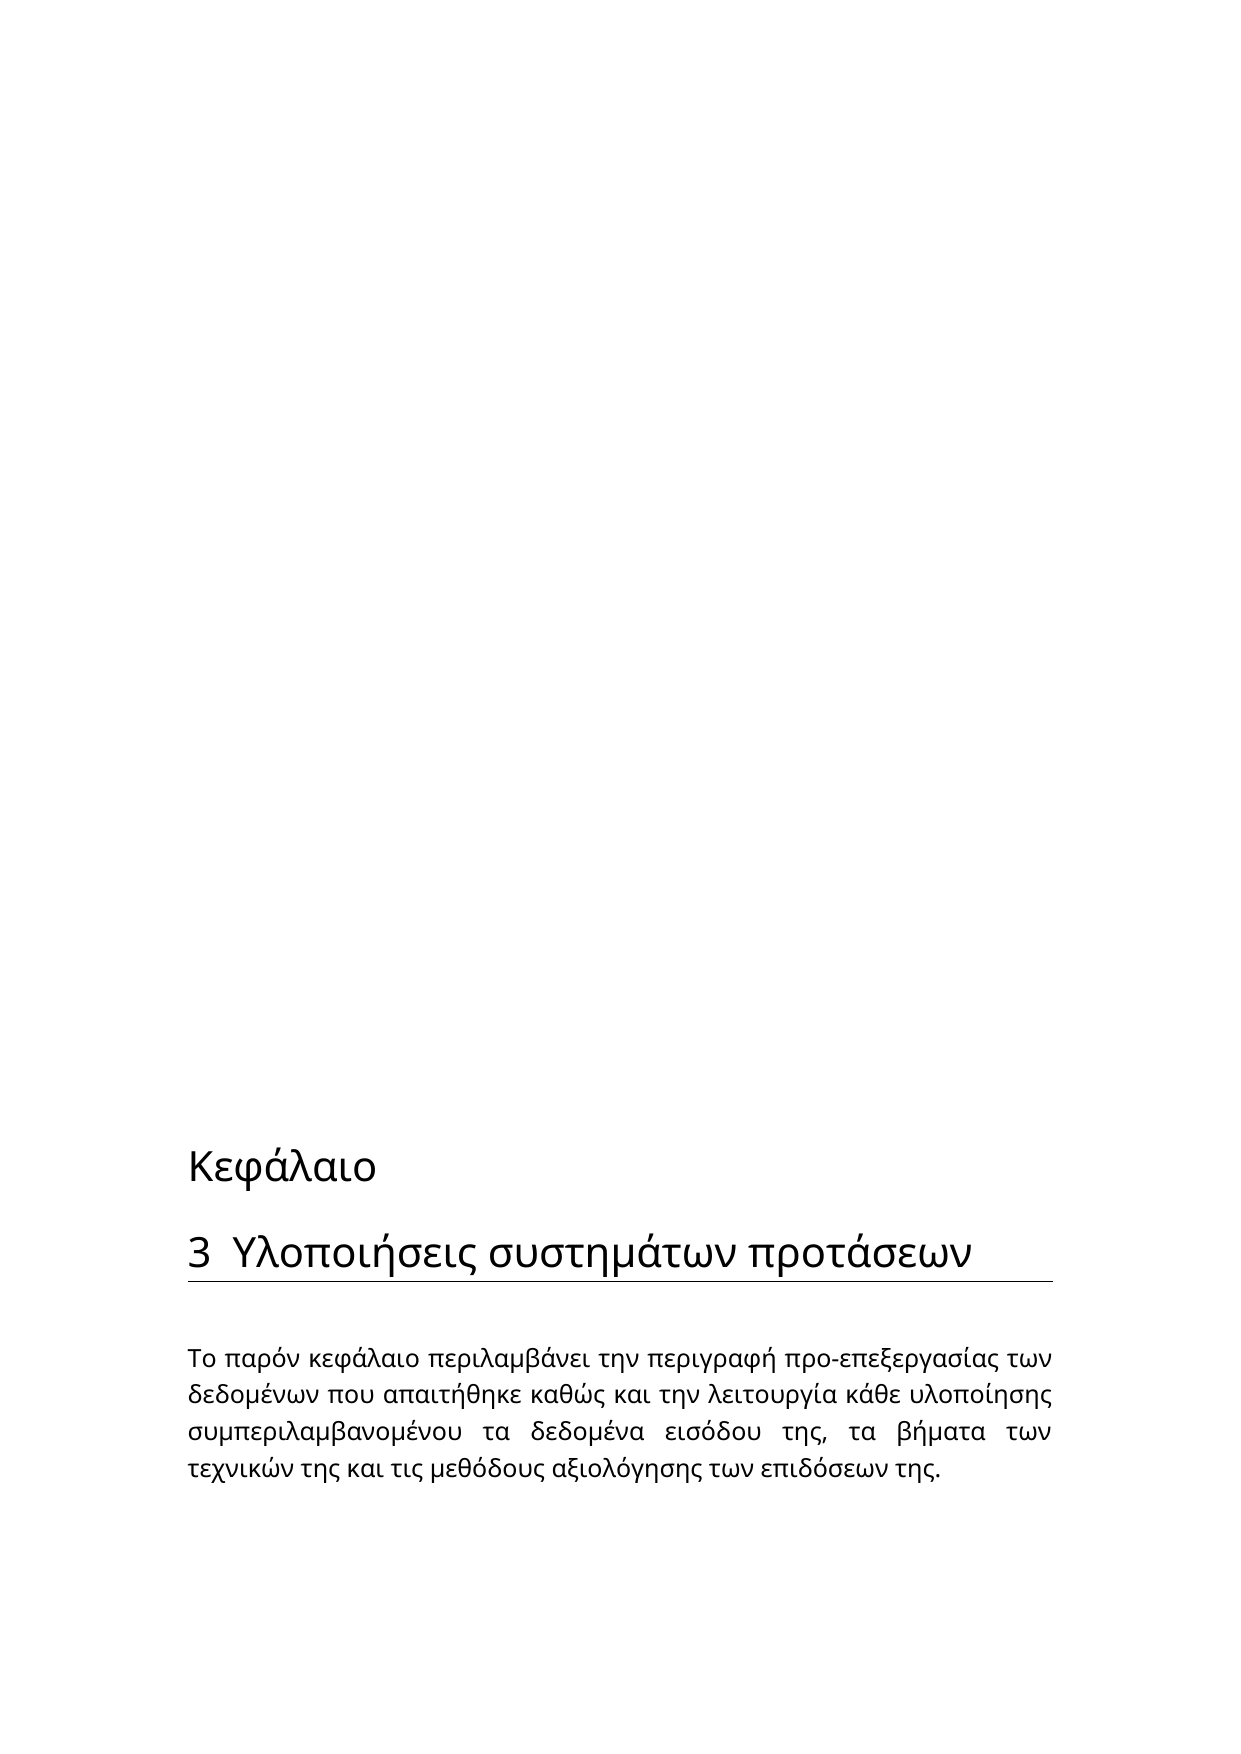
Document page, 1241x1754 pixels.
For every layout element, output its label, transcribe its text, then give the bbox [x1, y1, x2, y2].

subtitle Υλοποιήσεις συστημάτων προτάσεων [187, 1223, 1053, 1282]
text Το παρόν κεφάλαιο περιλαμβάνει την περιγραφή προ-επεξεργασίας των δεδομένων που απαιτήθηκε καθώς και την λειτουργία κάθε υλοποίησης συμπεριλαμβανομένου τα δεδομένα εισόδου της, τα βήματα των τεχνικών της και τις μεθόδους αξιολόγησης των επιδόσεων της. [187, 1340, 1053, 1485]
text Κεφάλαιο [187, 1136, 1053, 1193]
